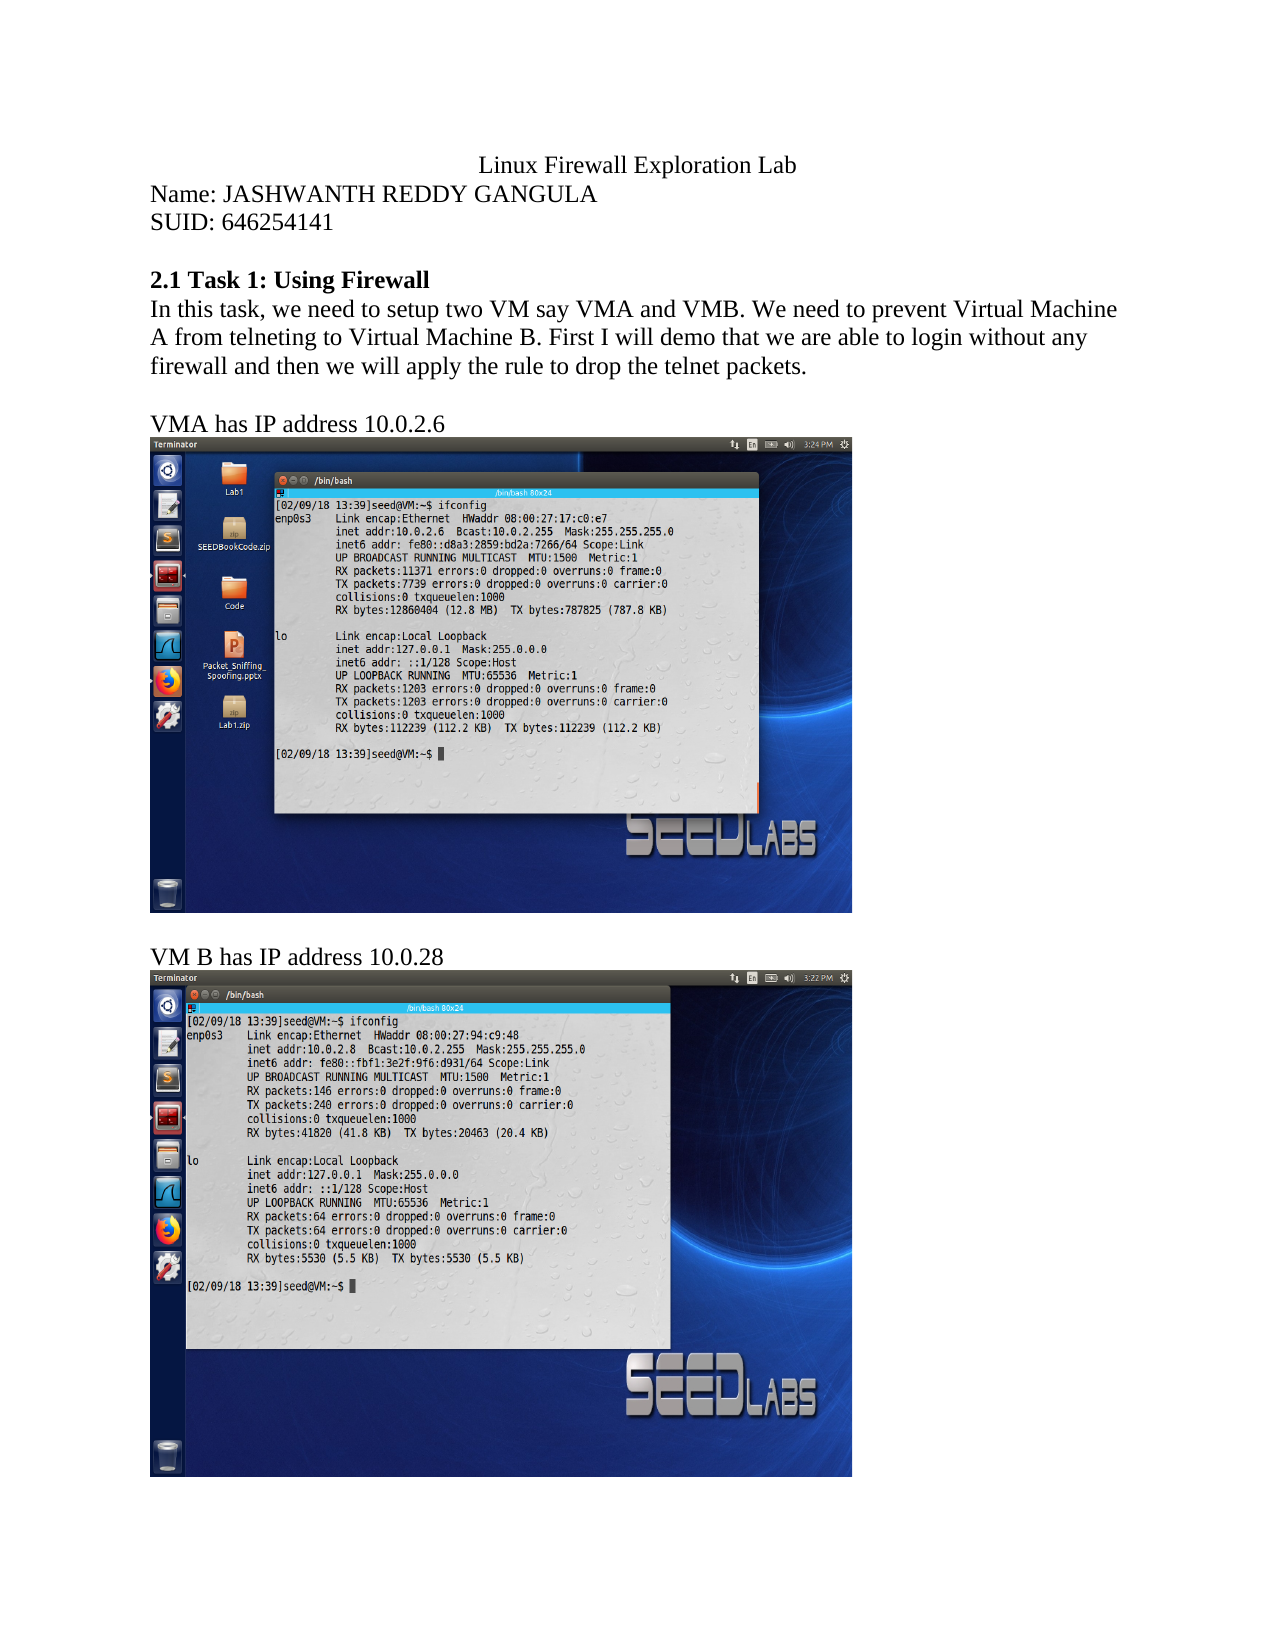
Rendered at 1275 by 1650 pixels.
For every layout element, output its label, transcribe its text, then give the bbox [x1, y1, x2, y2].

text Linux Firewall Exploration Lab [150, 150, 1125, 179]
picture [150, 437, 853, 913]
text 2.1 Task 1: Using Firewall In this task, we need to setup two VM say VMA and VMB. We need to prevent Virtual Machine A from telneting to Virtual Machine B. First I will demo that we are able to login without any firewall and then we will apply the rule to drop the telnet packets. [150, 265, 1125, 409]
text SUID: 646254141 [150, 207, 1125, 236]
text VMA has IP address 10.0.2.6 [150, 409, 1125, 437]
picture [150, 970, 853, 1477]
text Name: JASHWANTH REDDY GANGULA [150, 179, 1125, 207]
text VM B has IP address 10.0.28 [150, 942, 1125, 970]
